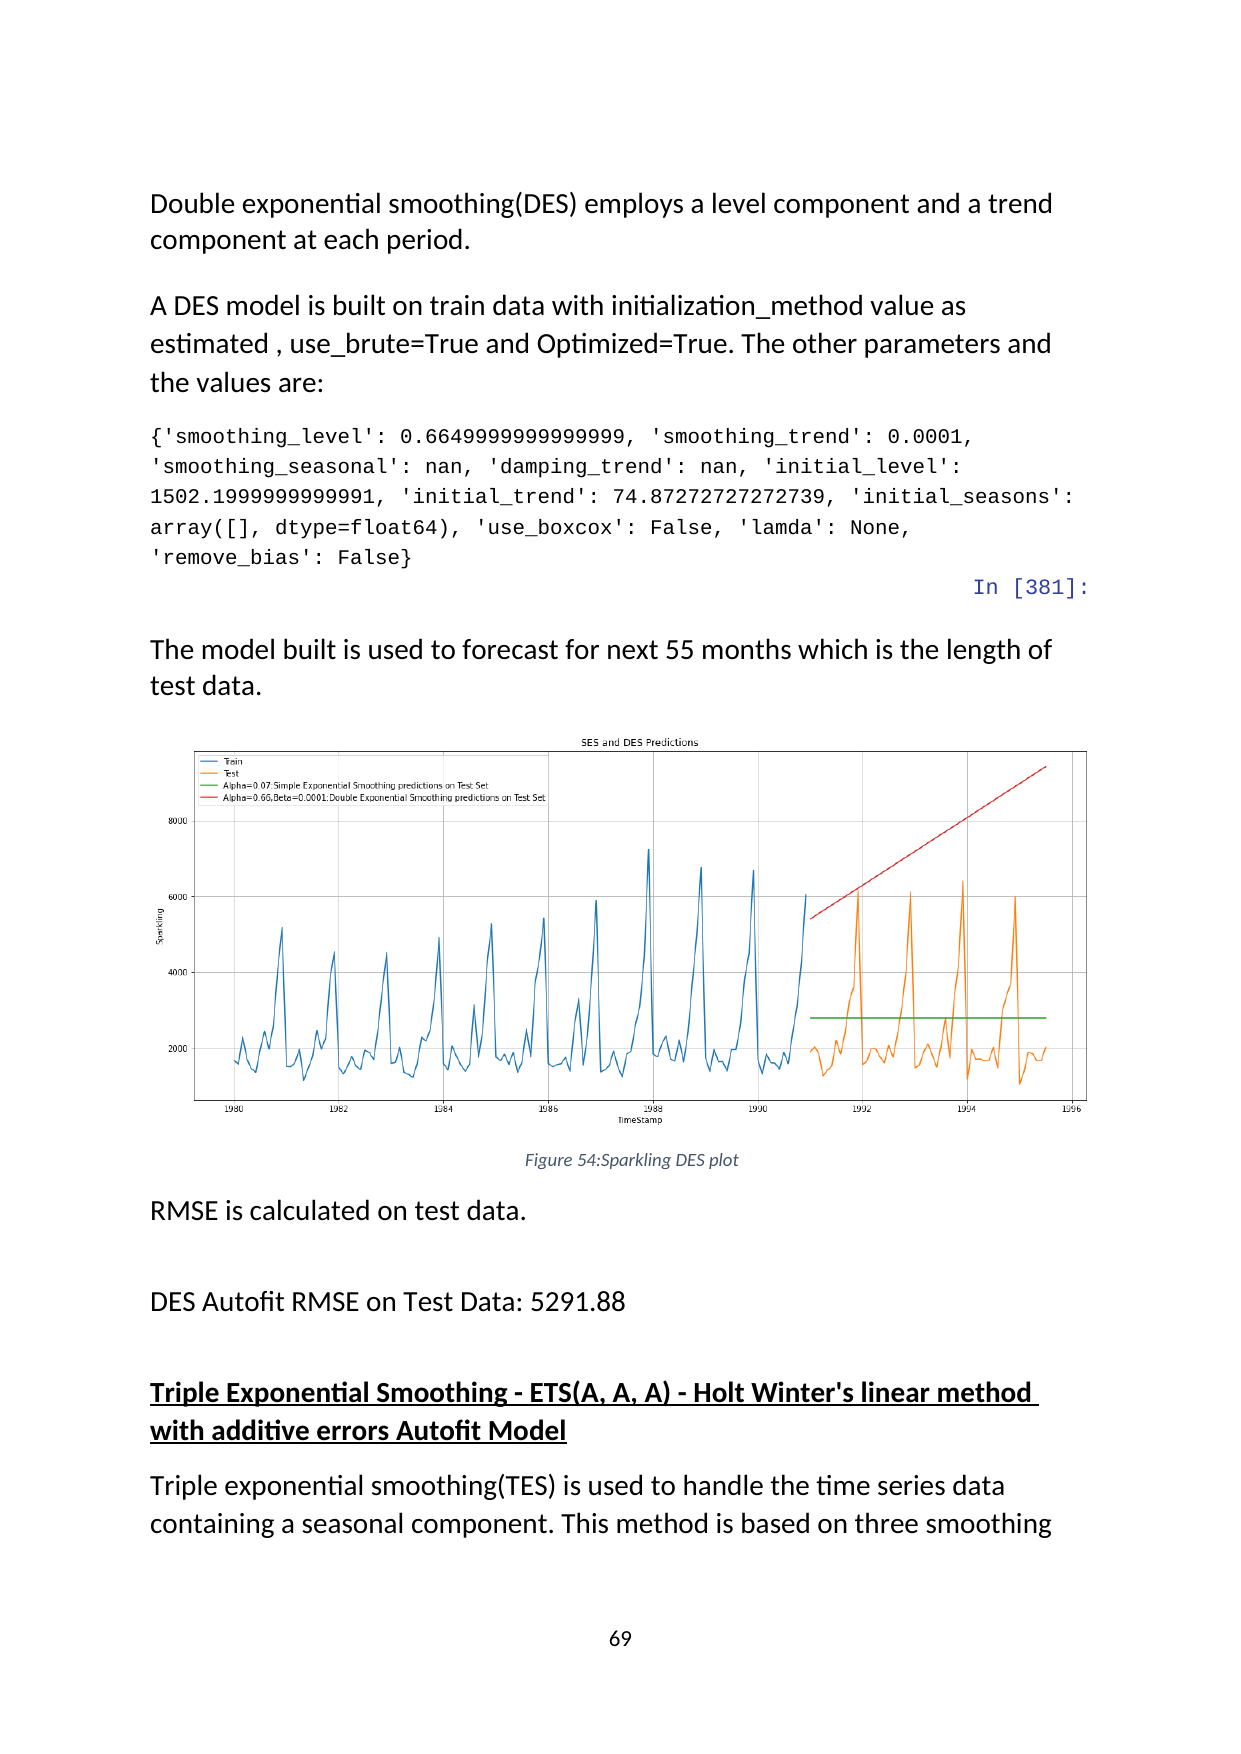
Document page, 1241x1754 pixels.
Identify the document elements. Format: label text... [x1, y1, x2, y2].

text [150, 1467, 1090, 1541]
text Double exponential smoothing(DES) employs a level component and a trend [150, 186, 1090, 221]
text component at each period. [150, 221, 1090, 257]
text DES Autofit RMSE on Test Data: 5291.88 [150, 1283, 1090, 1318]
text {'smoothing_level': 0.6649999999999999, 'smoothing_trend': 0.0001, 'smoothing_seasonal': nan, 'damping_trend': nan, 'initial_level': 1502.1999999999991, 'initial_trend': 74.87272727272739, 'initial_seasons': array([], dtype=float64), 'use_boxcox': False, 'lamda': None, 'remove_bias': False} [150, 419, 1090, 571]
text A DES model is built on train data with initialization_method value as estimated , use_brute=True and Optimized=True. The other parameters and the values are: [150, 287, 1090, 400]
text test data. [150, 667, 1090, 703]
text In [381]: [150, 571, 1090, 601]
text RMSE is calculated on test data. [150, 1192, 1090, 1228]
picture [150, 732, 1091, 1130]
text Triple Exponential Smoothing - ETS(A, A, A) - Holt Winter's linear method with additive errors Autofit Model [150, 1374, 1090, 1448]
text The model built is used to forecast for next 55 months which is the length of [150, 631, 1090, 667]
